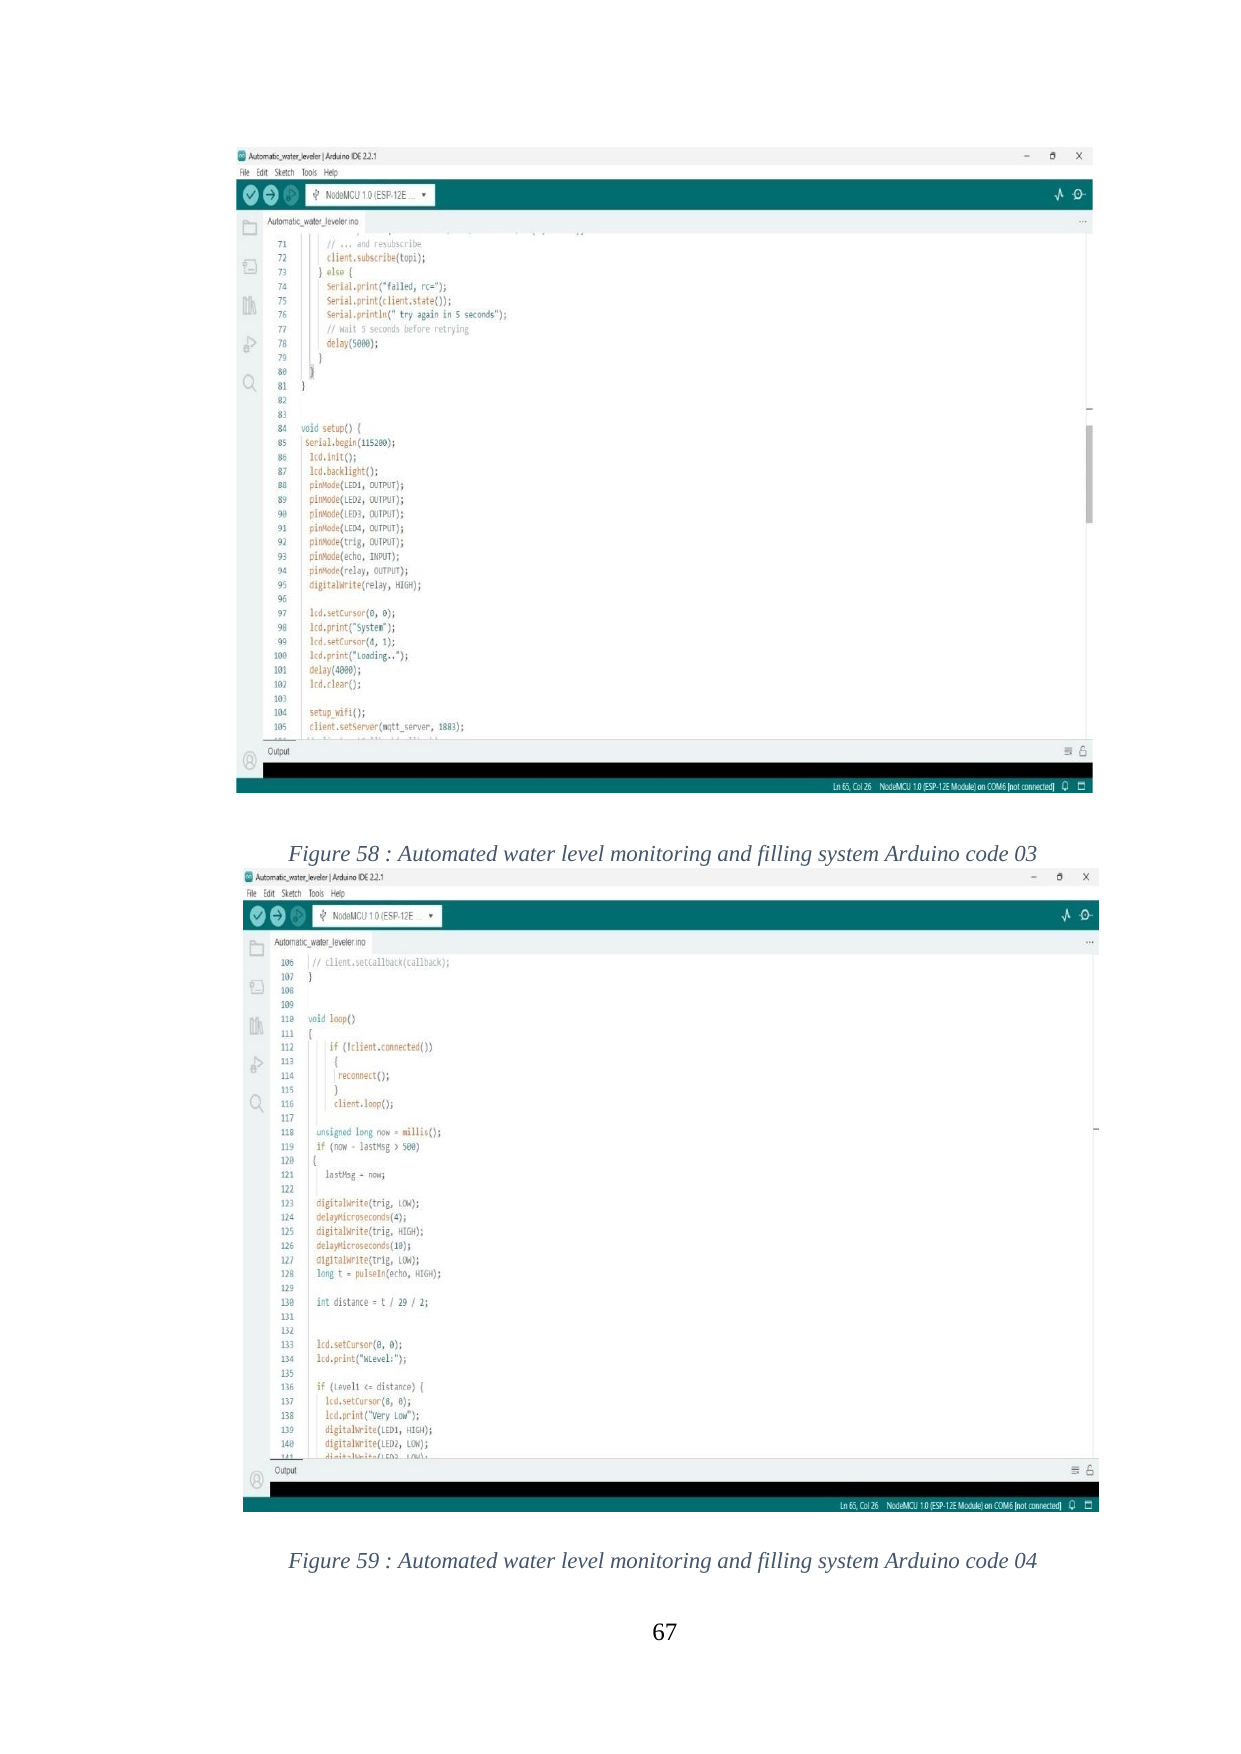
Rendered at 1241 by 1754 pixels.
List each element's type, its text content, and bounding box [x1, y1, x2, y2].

text Figure 59 : Automated water level monitoring and filling system Arduino code 04 [288, 1547, 1155, 1574]
picture [243, 868, 1099, 1512]
text Figure 58 : Automated water level monitoring and filling system Arduino code 03 [288, 840, 1155, 866]
picture [236, 147, 1093, 793]
